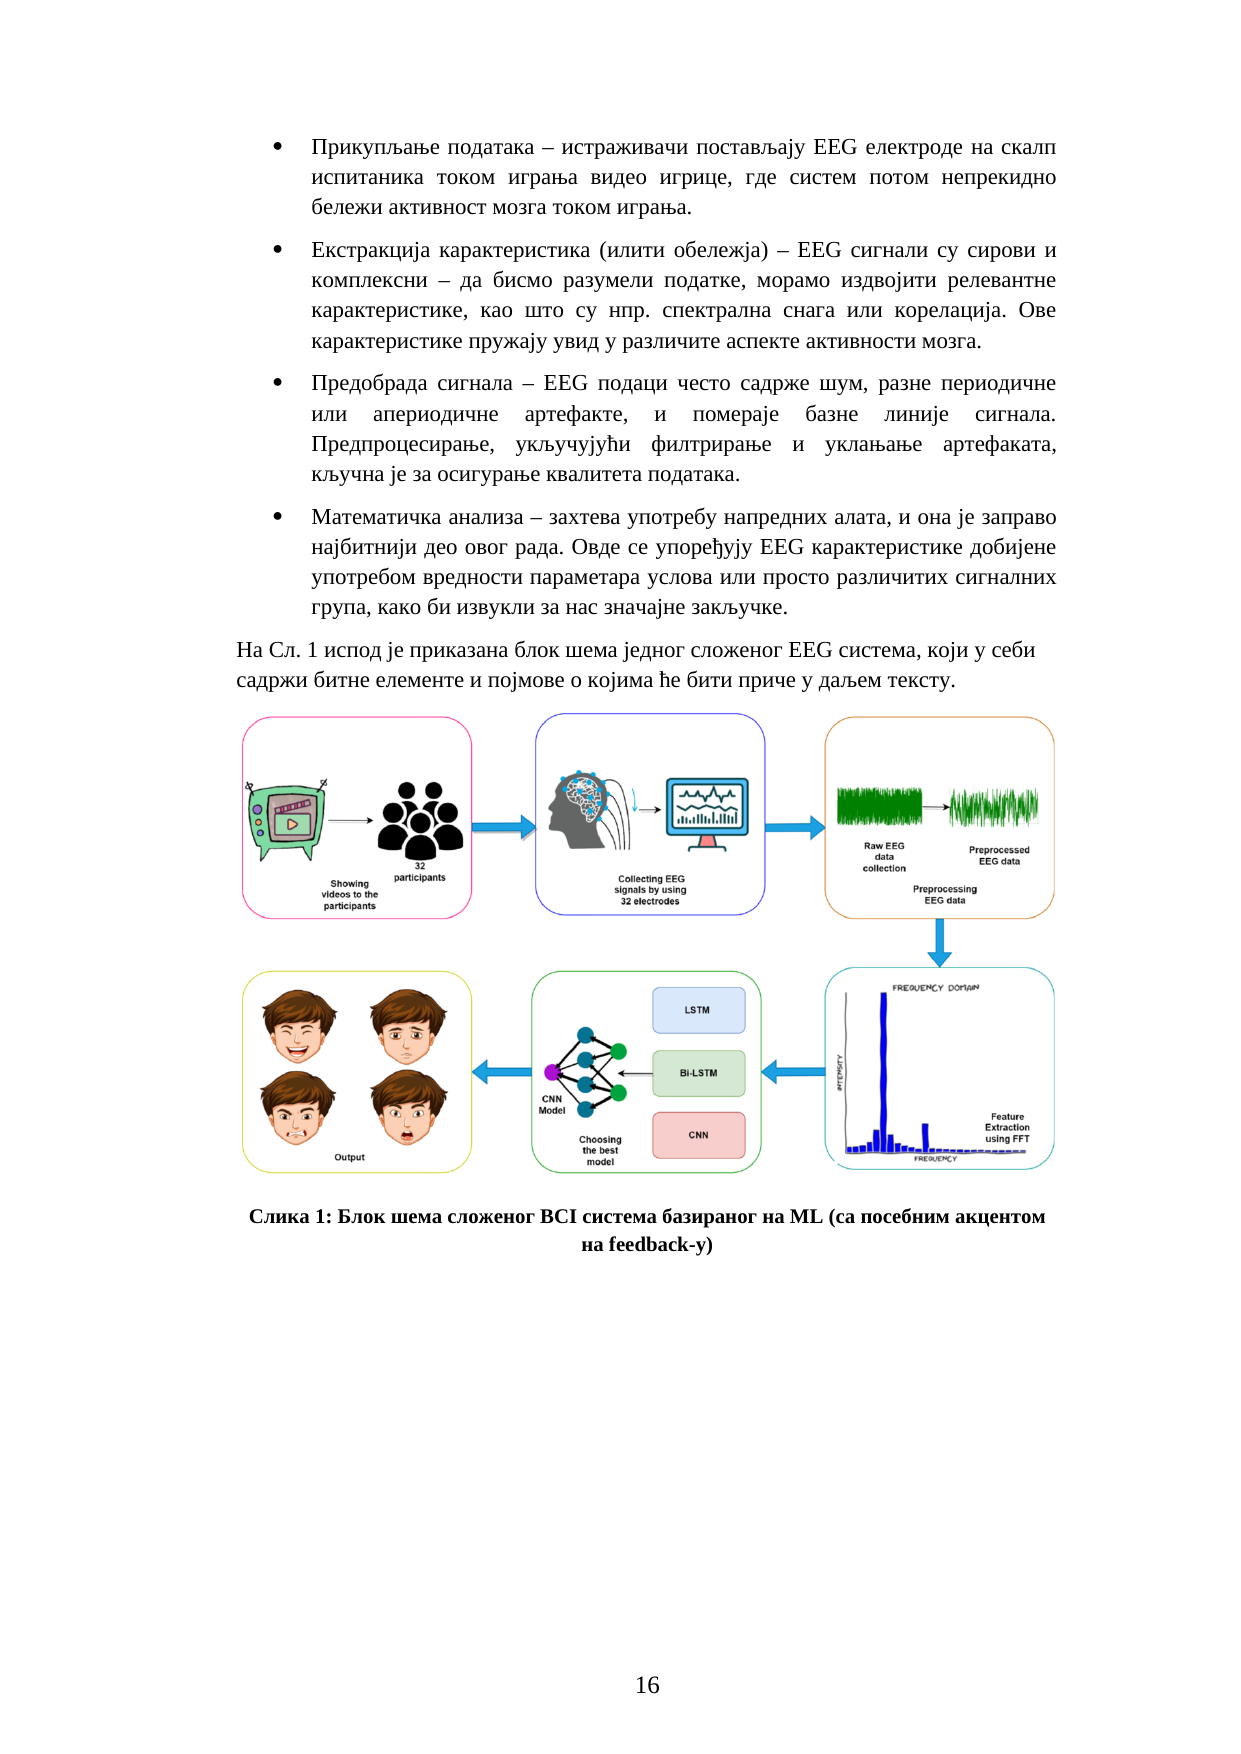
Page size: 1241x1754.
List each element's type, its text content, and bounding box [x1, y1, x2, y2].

list Екстракција карактеристика (илити обележја) – EEG сигнали су сирови и комплексни – да бисмо разумели податке, морамо издвојити релевантне карактеристике, као што су нпр. спектрална снага или корелација. Ове карактеристике пружају увид у различите аспекте активности мозга. [274, 236, 1058, 353]
list Математичка анализа – захтева употребу напредних алата, и она је заправо најбитнији део овог рада. Овде се упоређују EEG карактеристике добијене употребом вредности параметара услова или просто различитих сигналних група, како би извукли за нас значајне закључке. [274, 503, 1058, 620]
text На Сл. 1 испод је приказана блок шема једног сложеног EEG система, који у себи садржи битне елементе и појмове о којима ће бити приче у даљем тексту. [236, 636, 1058, 693]
list Предобрада сигнала – EEG подаци често садрже шум, разне периодичне или апериодичне артефакте, и помераје базне линије сигнала. Предпроцесирање, укључујући филтрирање и уклањање артефаката, кључна је за осигурање квалитета података. [274, 369, 1058, 486]
list Прикупљање података – истраживачи постављају EEG електроде на скалп испитаника током играња видео игрице, где систем потом непрекидно бележи активност мозга током играња. [274, 133, 1058, 220]
text Слика 1: Блок шема сложеног BCI система базираног на ML (са посебним акцентом на feedback-у) [236, 1204, 1058, 1256]
picture [236, 708, 1058, 1178]
